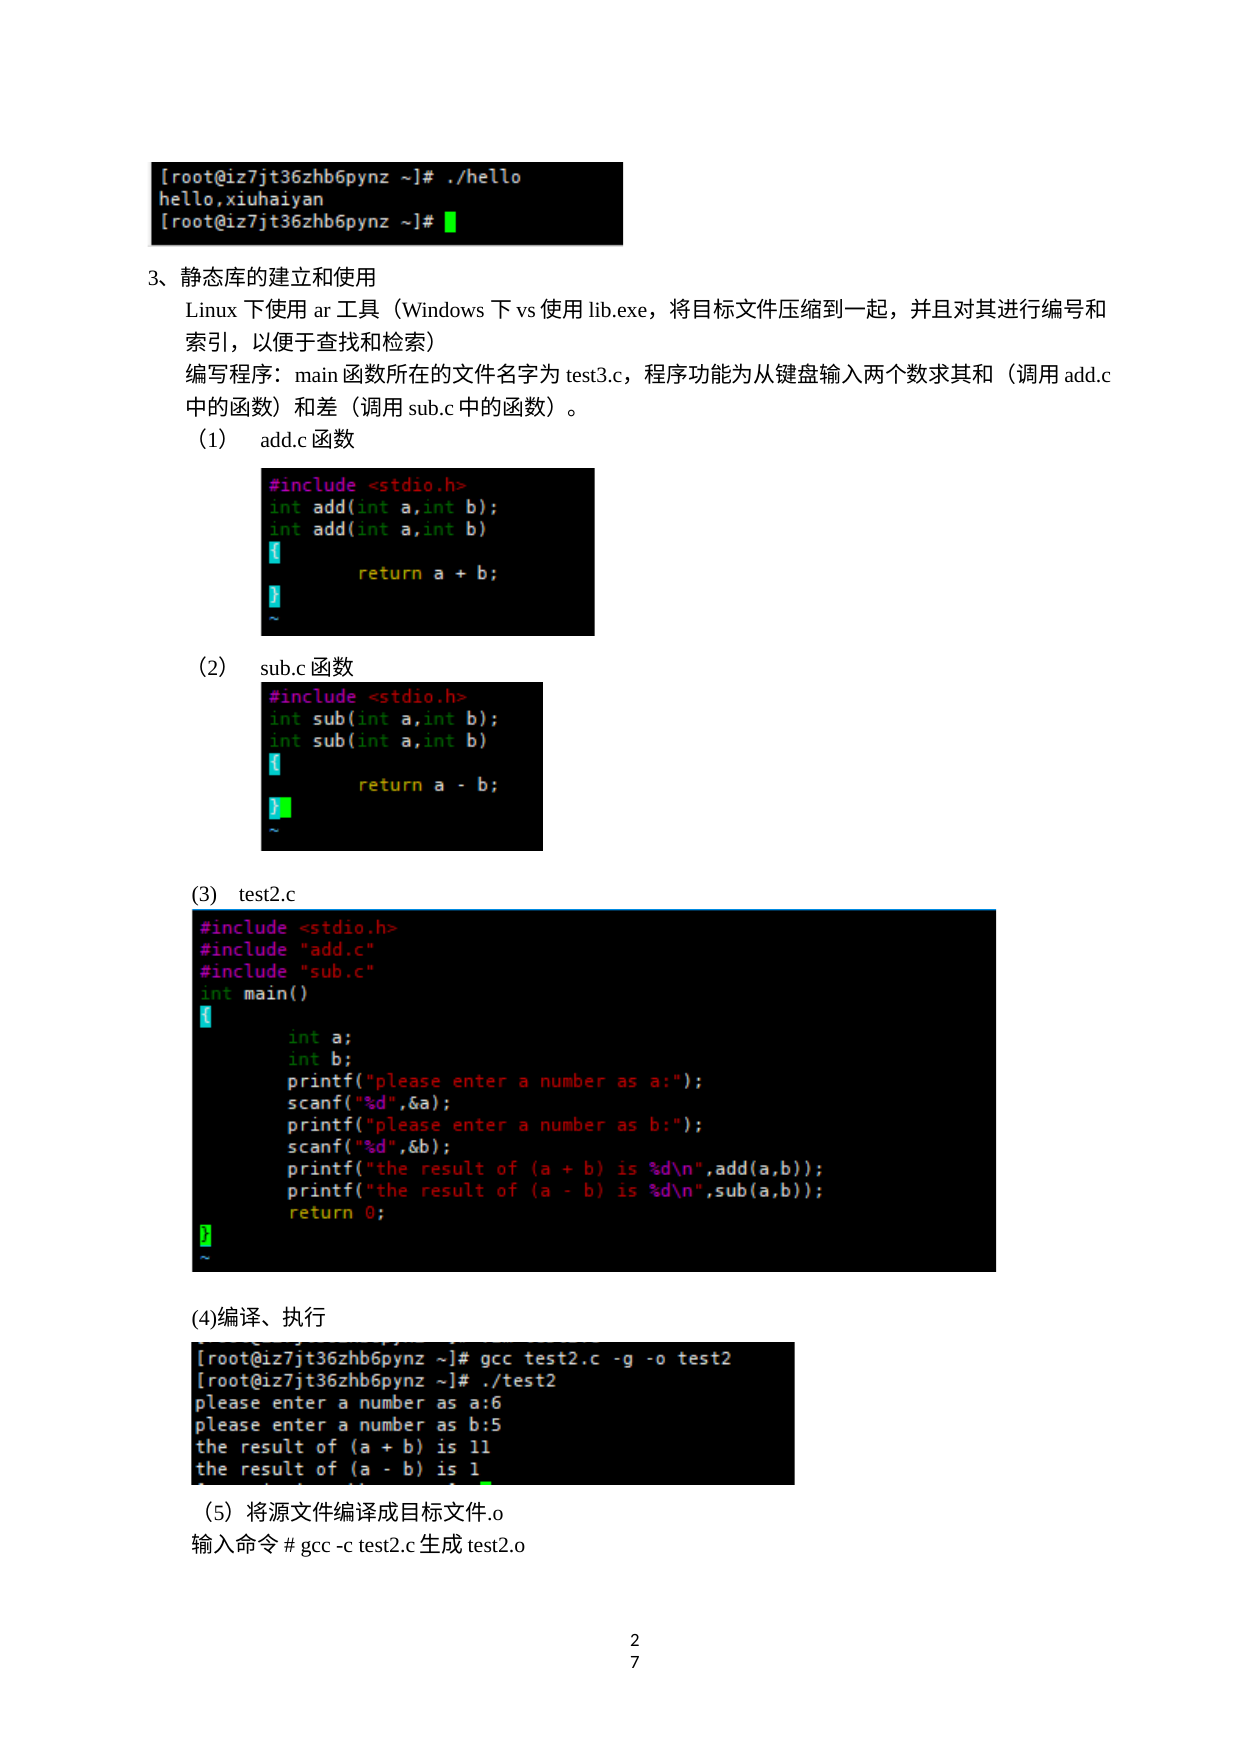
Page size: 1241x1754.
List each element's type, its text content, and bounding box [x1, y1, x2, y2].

text 3、静态库的建立和使用 [148, 259, 1122, 292]
picture [260, 682, 543, 851]
text 编写程序：main函数所在的文件名字为test3.c，程序功能为从键盘输入两个数求其和（调用add.c中的函数）和差（调用sub.c中的函数）。 [185, 357, 1122, 422]
picture [260, 468, 595, 636]
picture [147, 162, 624, 247]
text (3) test2.c [148, 877, 1122, 909]
text (4)编译、执行 [148, 1299, 1122, 1332]
picture [191, 909, 997, 1272]
list sub.c函数 [185, 649, 1122, 682]
text Linux 下使用 ar 工具（Windows 下vs使用lib.exe，将目标文件压缩到一起，并且对其进行编号和索引，以便于查找和检索） [185, 292, 1122, 357]
text 输入命令 # gcc -c test2.c生成test2.o [148, 1527, 1122, 1559]
picture [191, 1342, 795, 1485]
text （5）将源文件编译成目标文件.o [148, 1494, 1122, 1527]
list add.c函数 [185, 422, 1122, 454]
